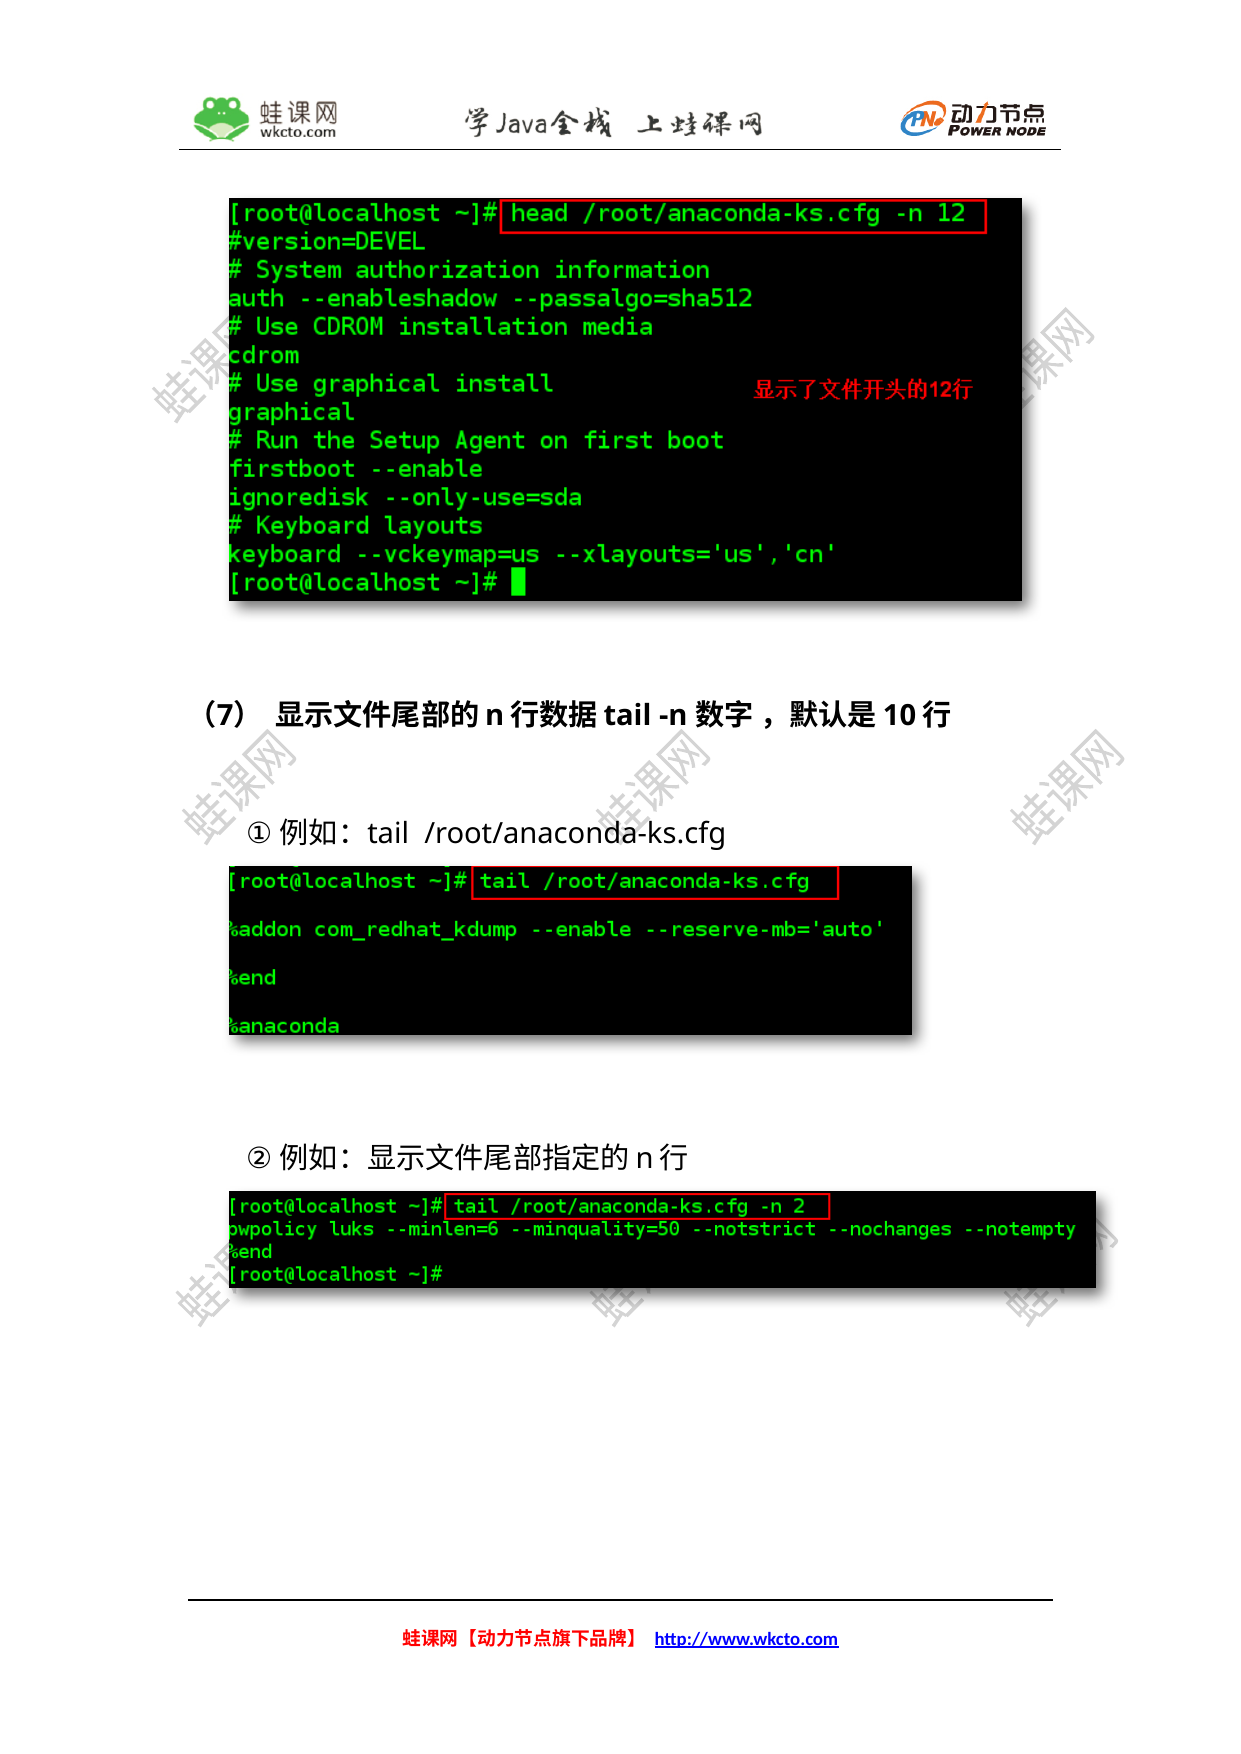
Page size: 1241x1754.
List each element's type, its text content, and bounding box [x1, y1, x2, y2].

subtitle 显示文件尾部的n行数据tail -n 数字 ，默认是10行 [187, 680, 1053, 745]
text ① 例如：tail /root/anaconda-ks.cfg [187, 799, 1053, 864]
text ② 例如：显示文件尾部指定的n行 [187, 1124, 1053, 1189]
picture [229, 1191, 1096, 1288]
picture [229, 198, 1022, 601]
picture [187, 90, 1049, 147]
picture [229, 866, 912, 1035]
